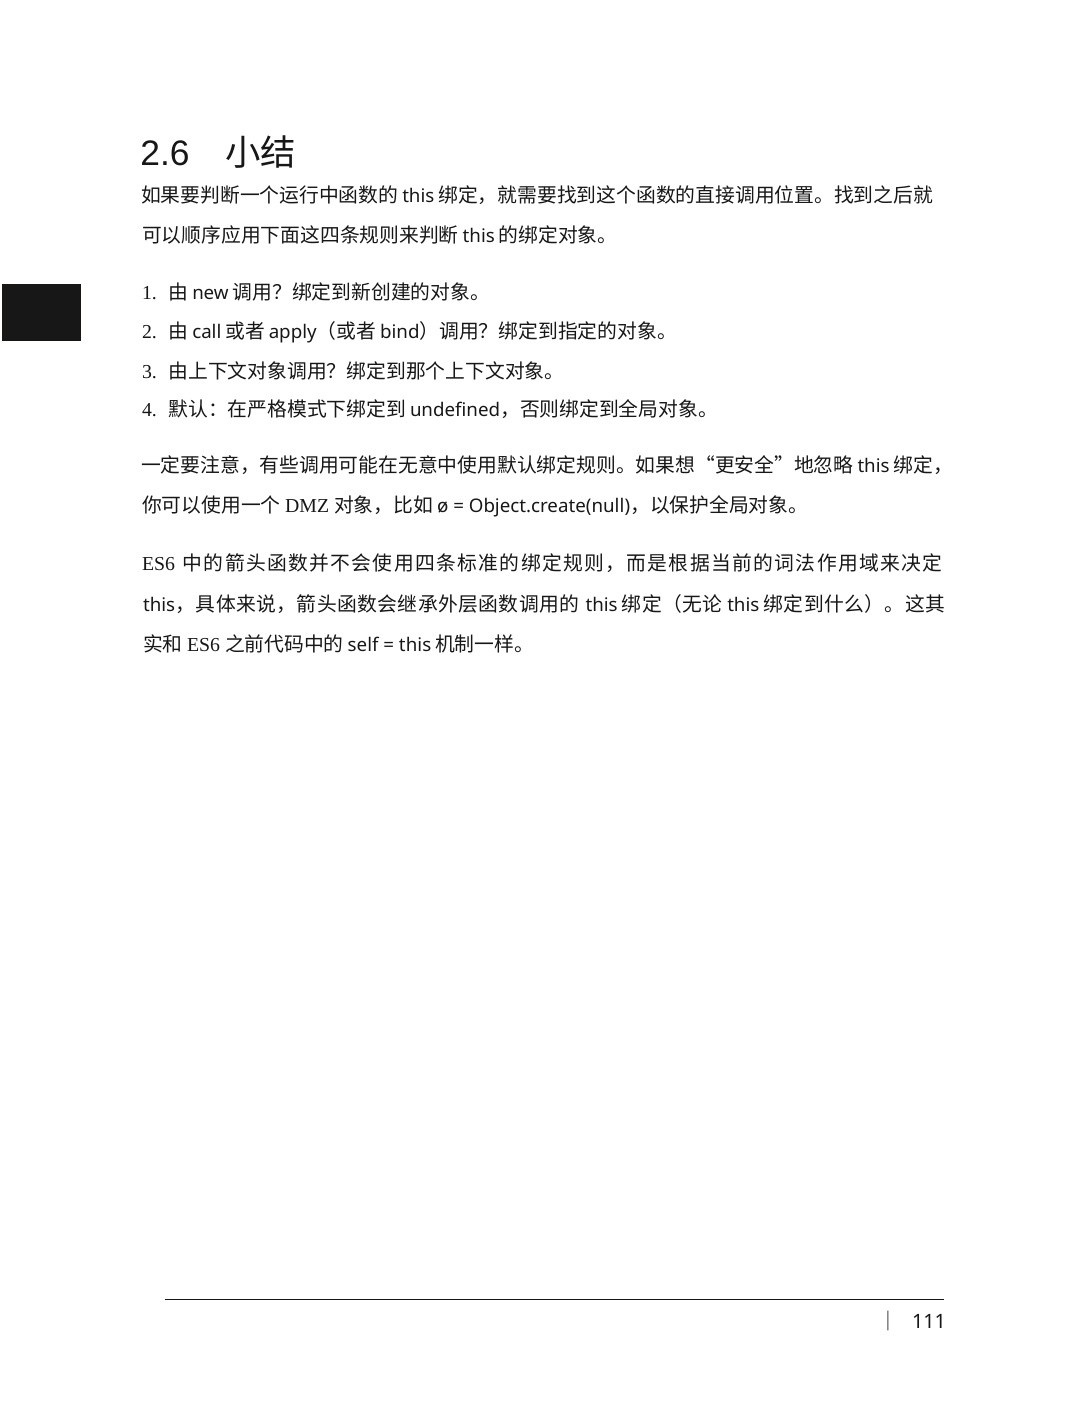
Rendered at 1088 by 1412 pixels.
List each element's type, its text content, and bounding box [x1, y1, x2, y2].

text ES6 中的箭头函数并不会使用四条标准的绑定规则，而是根据当前的词法作用域来决定 this，具体来说，箭头函数会继承外层函数调用的this绑定（无论this绑定到什么）。这其实和 ES6 之前代码中的self = this机制一样。 [142, 548, 946, 657]
subtitle 2.6 小结 [140, 124, 946, 175]
list 由call或者apply（或者bind）调用？绑定到指定的对象。 [142, 315, 946, 344]
list 由上下文对象调用？绑定到那个上下文对象。 [142, 355, 946, 384]
text 一定要注意，有些调用可能在无意中使用默认绑定规则。如果想“更安全”地忽略this绑定，你可以使用一个 DMZ 对象，比如ø = Object.create(null)，以保护全局对象。 [141, 449, 946, 518]
text 如果要判断一个运行中函数的this绑定，就需要找到这个函数的直接调用位置。找到之后就可以顺序应用下面这四条规则来判断this的绑定对象。 [141, 179, 946, 248]
list 默认：在严格模式下绑定到undefined，否则绑定到全局对象。 [142, 394, 946, 423]
list 由new调用？绑定到新创建的对象。 [142, 276, 946, 305]
